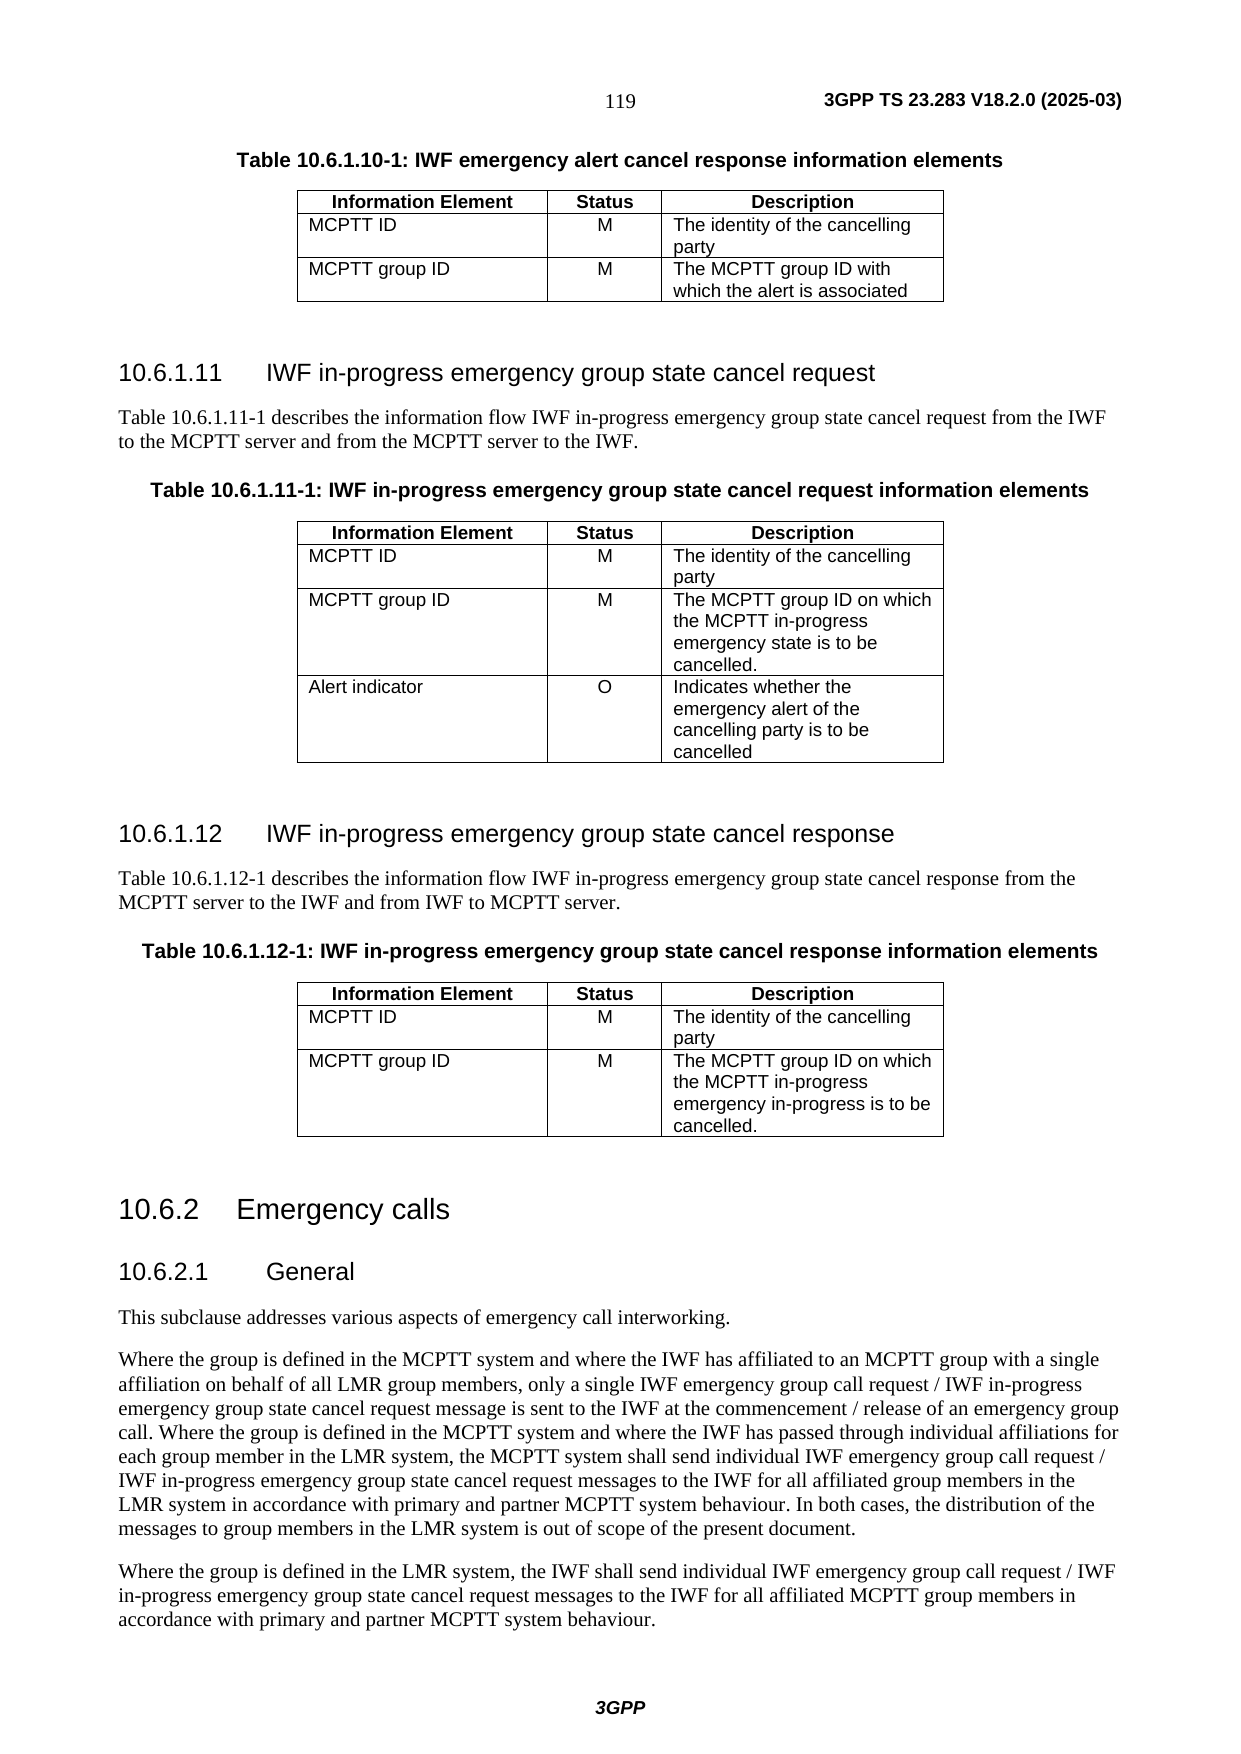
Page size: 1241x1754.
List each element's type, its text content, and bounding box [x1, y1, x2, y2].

text Where the group is defined in the LMR system, the IWF shall send individual IWF emergency group call request / IWF in-progress emergency group state cancel request messages to the IWF for all affiliated MCPTT group members in accordance with primary and partner MCPTT system behaviour. [118, 1559, 1122, 1631]
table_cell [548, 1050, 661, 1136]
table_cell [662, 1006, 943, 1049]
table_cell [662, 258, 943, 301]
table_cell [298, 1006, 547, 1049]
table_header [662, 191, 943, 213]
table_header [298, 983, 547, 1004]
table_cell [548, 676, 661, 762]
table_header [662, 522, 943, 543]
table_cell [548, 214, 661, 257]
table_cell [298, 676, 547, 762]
text This subclause addresses various aspects of emergency call interworking. [118, 1304, 1122, 1329]
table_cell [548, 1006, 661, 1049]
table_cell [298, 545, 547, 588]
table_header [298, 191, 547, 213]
subtitle 10.6.2.1 General [118, 1257, 1122, 1286]
subtitle 10.6.1.11 IWF in-progress emergency group state cancel request [118, 357, 1122, 386]
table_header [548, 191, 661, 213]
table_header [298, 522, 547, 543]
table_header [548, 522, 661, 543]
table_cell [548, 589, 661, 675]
text Table 10.6.1.12-1: IWF in-progress emergency group state cancel response information elements [118, 939, 1122, 963]
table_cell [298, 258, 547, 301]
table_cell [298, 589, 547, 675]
subtitle 10.6.2 Emergency calls [118, 1192, 1122, 1226]
text Table 10.6.1.11-1: IWF in-progress emergency group state cancel request information elements [118, 478, 1122, 502]
text Table 10.6.1.10-1: IWF emergency alert cancel response information elements [118, 147, 1122, 171]
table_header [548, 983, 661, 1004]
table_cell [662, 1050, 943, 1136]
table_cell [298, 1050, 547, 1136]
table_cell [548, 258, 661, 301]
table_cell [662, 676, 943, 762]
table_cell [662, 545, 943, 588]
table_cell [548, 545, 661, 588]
subtitle 10.6.1.12 IWF in-progress emergency group state cancel response [118, 818, 1122, 847]
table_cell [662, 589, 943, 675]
text Table 10.6.1.12-1 describes the information flow IWF in-progress emergency group state cancel response from the MCPTT server to the IWF and from IWF to MCPTT server. [118, 866, 1122, 914]
text Table 10.6.1.11-1 describes the information flow IWF in-progress emergency group state cancel request from the IWF to the MCPTT server and from the MCPTT server to the IWF. [118, 405, 1122, 453]
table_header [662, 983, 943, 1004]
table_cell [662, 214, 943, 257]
text Where the group is defined in the MCPTT system and where the IWF has affiliated to an MCPTT group with a single affiliation on behalf of all LMR group members, only a single IWF emergency group call request / IWF in-progress emergency group state cancel request message is sent to the IWF at the commencement / release of an emergency group call. Where the group is defined in the MCPTT system and where the IWF has passed through individual affiliations for each group member in the LMR system, the MCPTT system shall send individual IWF emergency group call request / IWF in-progress emergency group state cancel request messages to the IWF for all affiliated group members in the LMR system in accordance with primary and partner MCPTT system behaviour. In both cases, the distribution of the messages to group members in the LMR system is out of scope of the present document. [118, 1347, 1122, 1540]
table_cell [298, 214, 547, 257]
